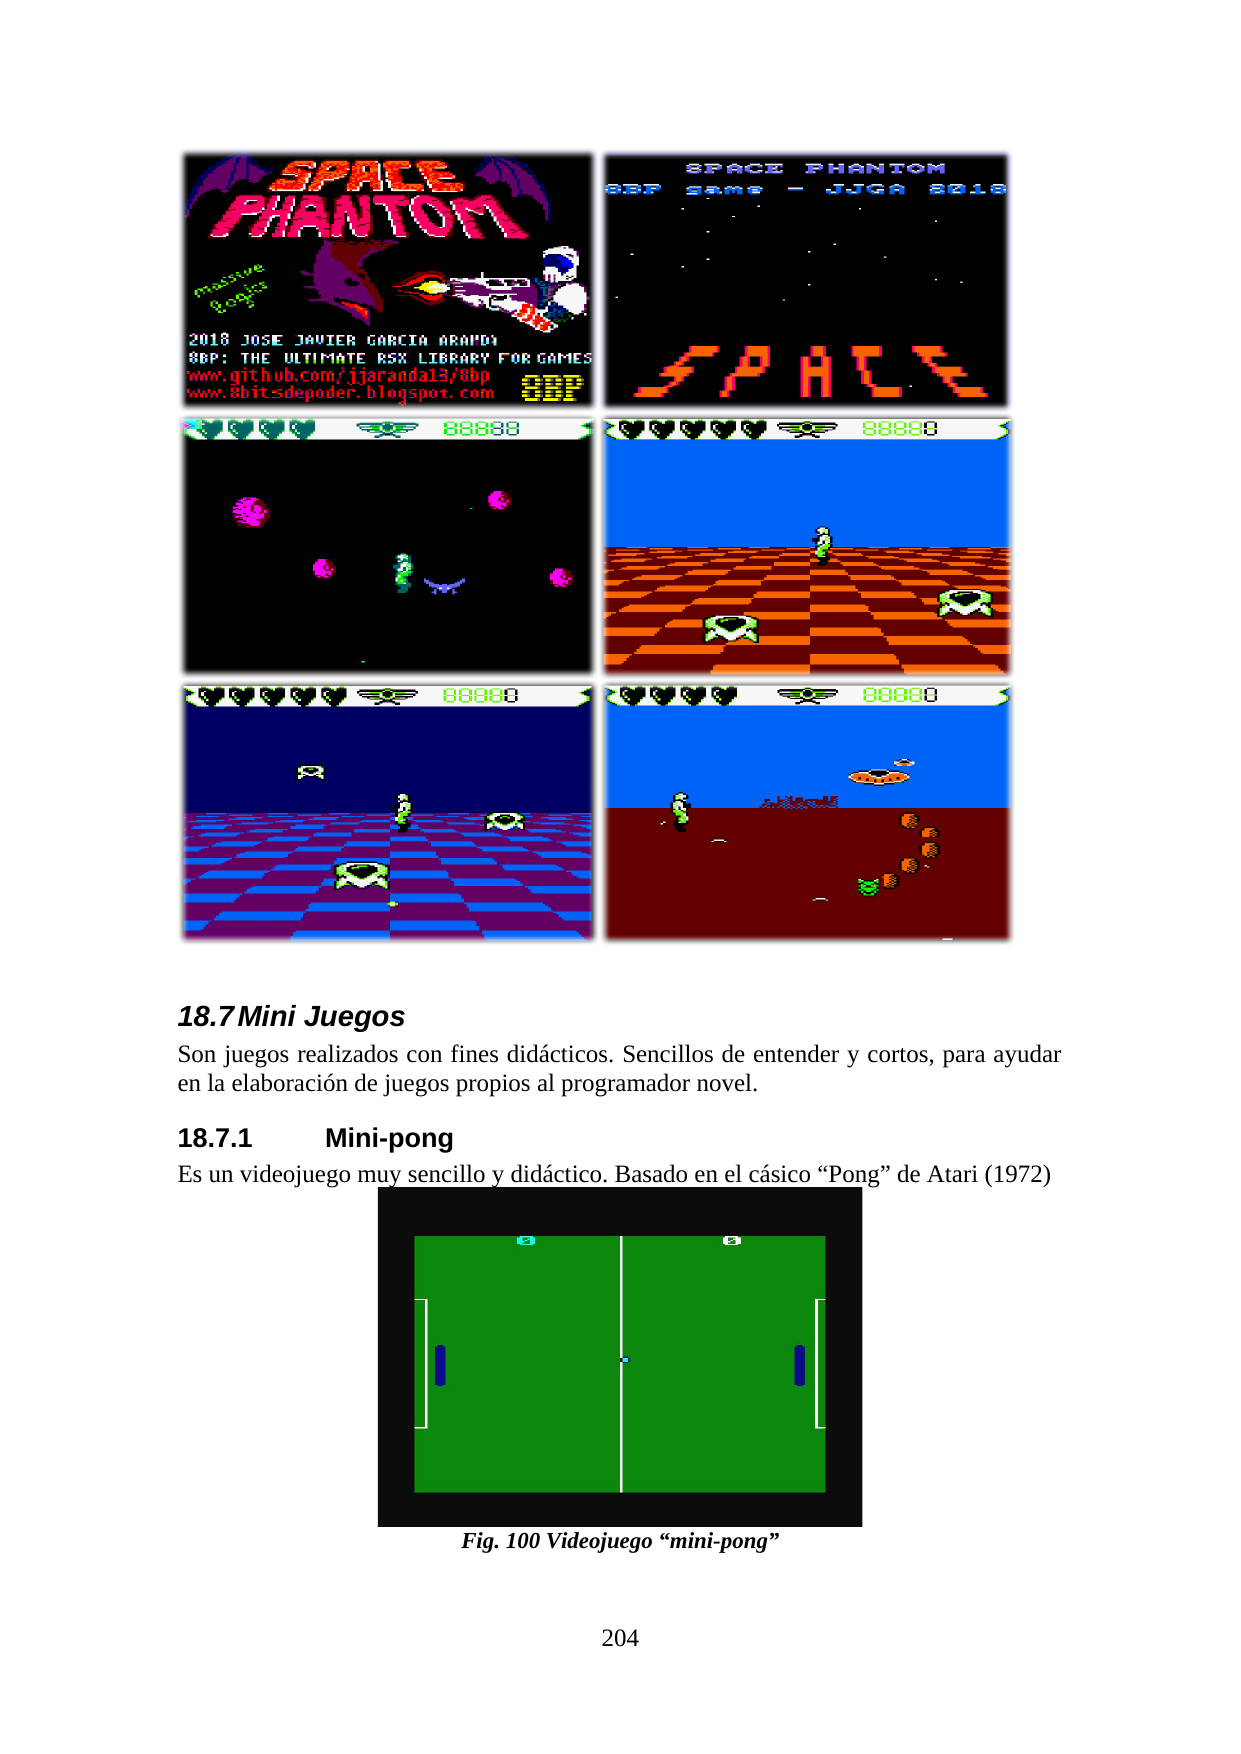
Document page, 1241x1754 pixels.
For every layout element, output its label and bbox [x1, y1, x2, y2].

picture [187, 689, 590, 936]
picture [608, 422, 1006, 670]
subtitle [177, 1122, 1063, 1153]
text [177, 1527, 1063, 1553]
picture [609, 689, 1006, 936]
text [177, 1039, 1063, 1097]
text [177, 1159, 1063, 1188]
picture [187, 157, 589, 403]
picture [377, 1187, 863, 1527]
picture [187, 423, 589, 670]
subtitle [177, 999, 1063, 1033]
picture [608, 158, 1004, 403]
